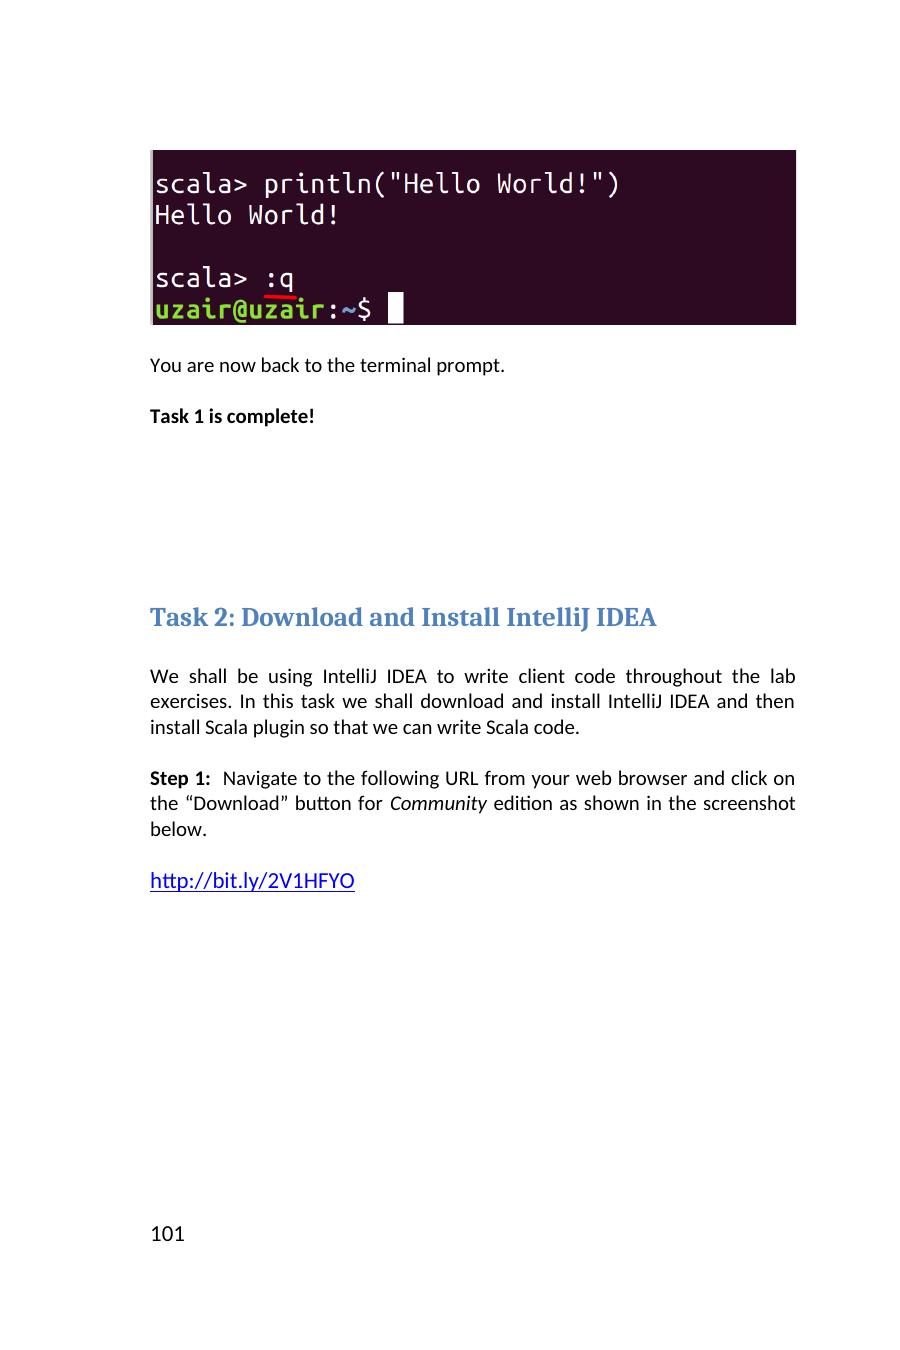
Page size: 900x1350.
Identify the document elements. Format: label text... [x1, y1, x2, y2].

text Task 2: Download and Install IntelliJ IDEA [150, 602, 796, 633]
picture [150, 150, 797, 325]
text Task 1 is complete! [150, 403, 796, 429]
text http://bit.ly/2V1HFYO [150, 867, 796, 895]
text You are now back to the terminal prompt. [150, 353, 796, 378]
text Step 1: Navigate to the following URL from your web browser and click on the “Download” button for Community edition as shown in the screenshot below. [150, 765, 796, 841]
text We shall be using IntelliJ IDEA to write client code throughout the lab exercises. In this task we shall download and install IntelliJ IDEA and then install Scala plugin so that we can write Scala code. [150, 663, 796, 739]
